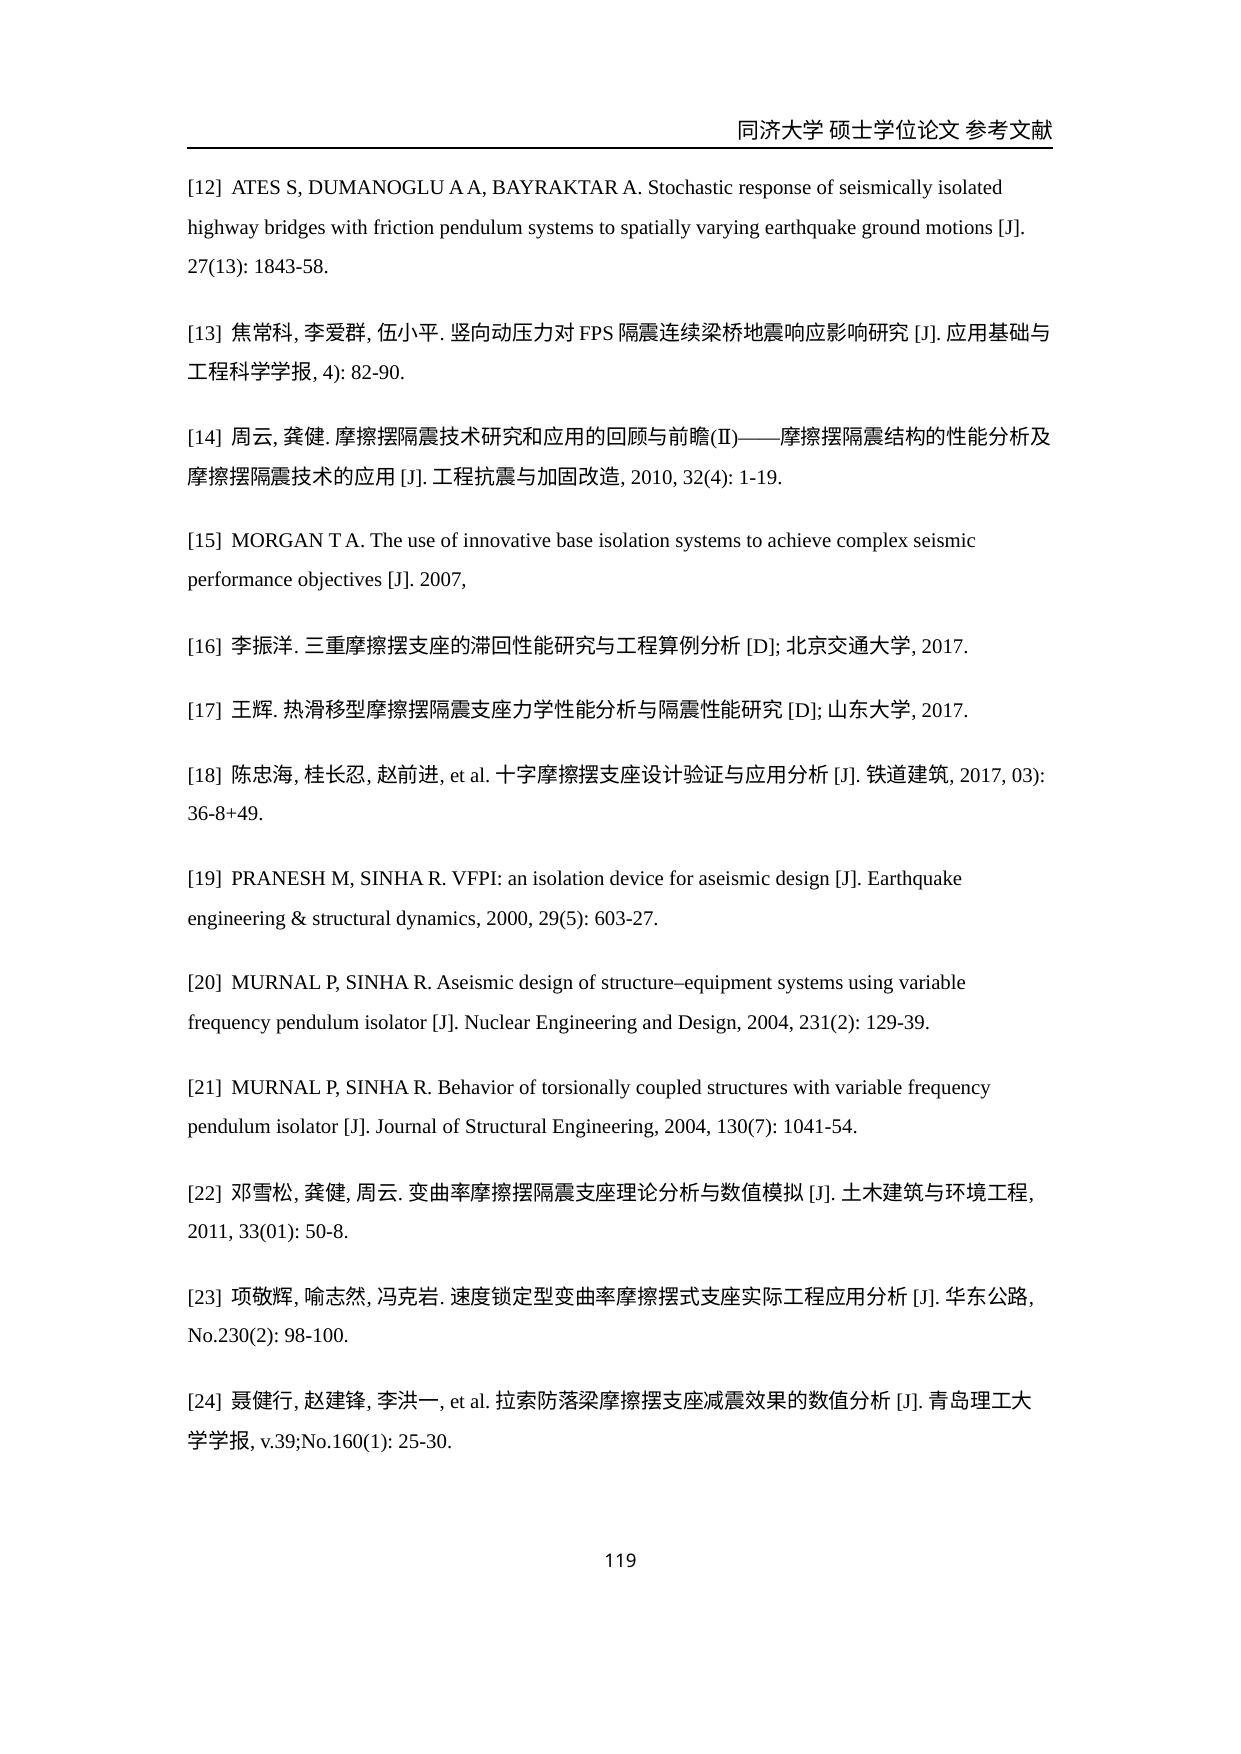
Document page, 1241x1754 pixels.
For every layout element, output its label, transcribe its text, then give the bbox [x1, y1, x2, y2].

text [15] MORGAN T A. The use of innovative base isolation systems to achieve complex seismic performance objectives [J]. 2007, [187, 520, 1053, 599]
text [21] MURNAL P, SINHA R. Behavior of torsionally coupled structures with variable frequency pendulum isolator [J]. Journal of Structural Engineering, 2004, 130(7): 1041-54. [187, 1067, 1053, 1146]
text [20] MURNAL P, SINHA R. Aseismic design of structure–equipment systems using variable frequency pendulum isolator [J]. Nuclear Engineering and Design, 2004, 231(2): 129-39. [187, 962, 1053, 1042]
text [13] 焦常科, 李爱群, 伍小平. 竖向动压力对FPS隔震连续梁桥地震响应影响研究 [J]. 应用基础与工程科学学报, 4): 82-90. [187, 311, 1053, 391]
text [22] 邓雪松, 龚健, 周云. 变曲率摩擦摆隔震支座理论分析与数值模拟 [J]. 土木建筑与环境工程, 2011, 33(01): 50-8. [187, 1171, 1053, 1251]
text [16] 李振洋. 三重摩擦摆支座的滞回性能研究与工程算例分析 [D]; 北京交通大学, 2017. [187, 624, 1053, 664]
text [18] 陈忠海, 桂长忍, 赵前进, et al. 十字摩擦摆支座设计验证与应用分析 [J]. 铁道建筑, 2017, 03): 36-8+49. [187, 754, 1053, 833]
text [14] 周云, 龚健. 摩擦摆隔震技术研究和应用的回顾与前瞻(Ⅱ)——摩擦摆隔震结构的性能分析及摩擦摆隔震技术的应用 [J]. 工程抗震与加固改造, 2010, 32(4): 1-19. [187, 416, 1053, 495]
text [23] 项敬辉, 喻志然, 冯克岩. 速度锁定型变曲率摩擦摆式支座实际工程应用分析 [J]. 华东公路, No.230(2): 98-100. [187, 1276, 1053, 1355]
text [19] PRANESH M, SINHA R. VFPI: an isolation device for aseismic design [J]. Earthquake engineering & structural dynamics, 2000, 29(5): 603-27. [187, 858, 1053, 937]
text [17] 王辉. 热滑移型摩擦摆隔震支座力学性能分析与隔震性能研究 [D]; 山东大学, 2017. [187, 689, 1053, 729]
text [24] 聂健行, 赵建锋, 李洪一, et al. 拉索防落梁摩擦摆支座减震效果的数值分析 [J]. 青岛理工大学学报, v.39;No.160(1): 25-30. [187, 1380, 1053, 1459]
text [12] ATES S, DUMANOGLU A A, BAYRAKTAR A. Stochastic response of seismically isolated highway bridges with friction pendulum systems to spatially varying earthquake ground motions [J]. 27(13): 1843-58. [187, 167, 1053, 286]
